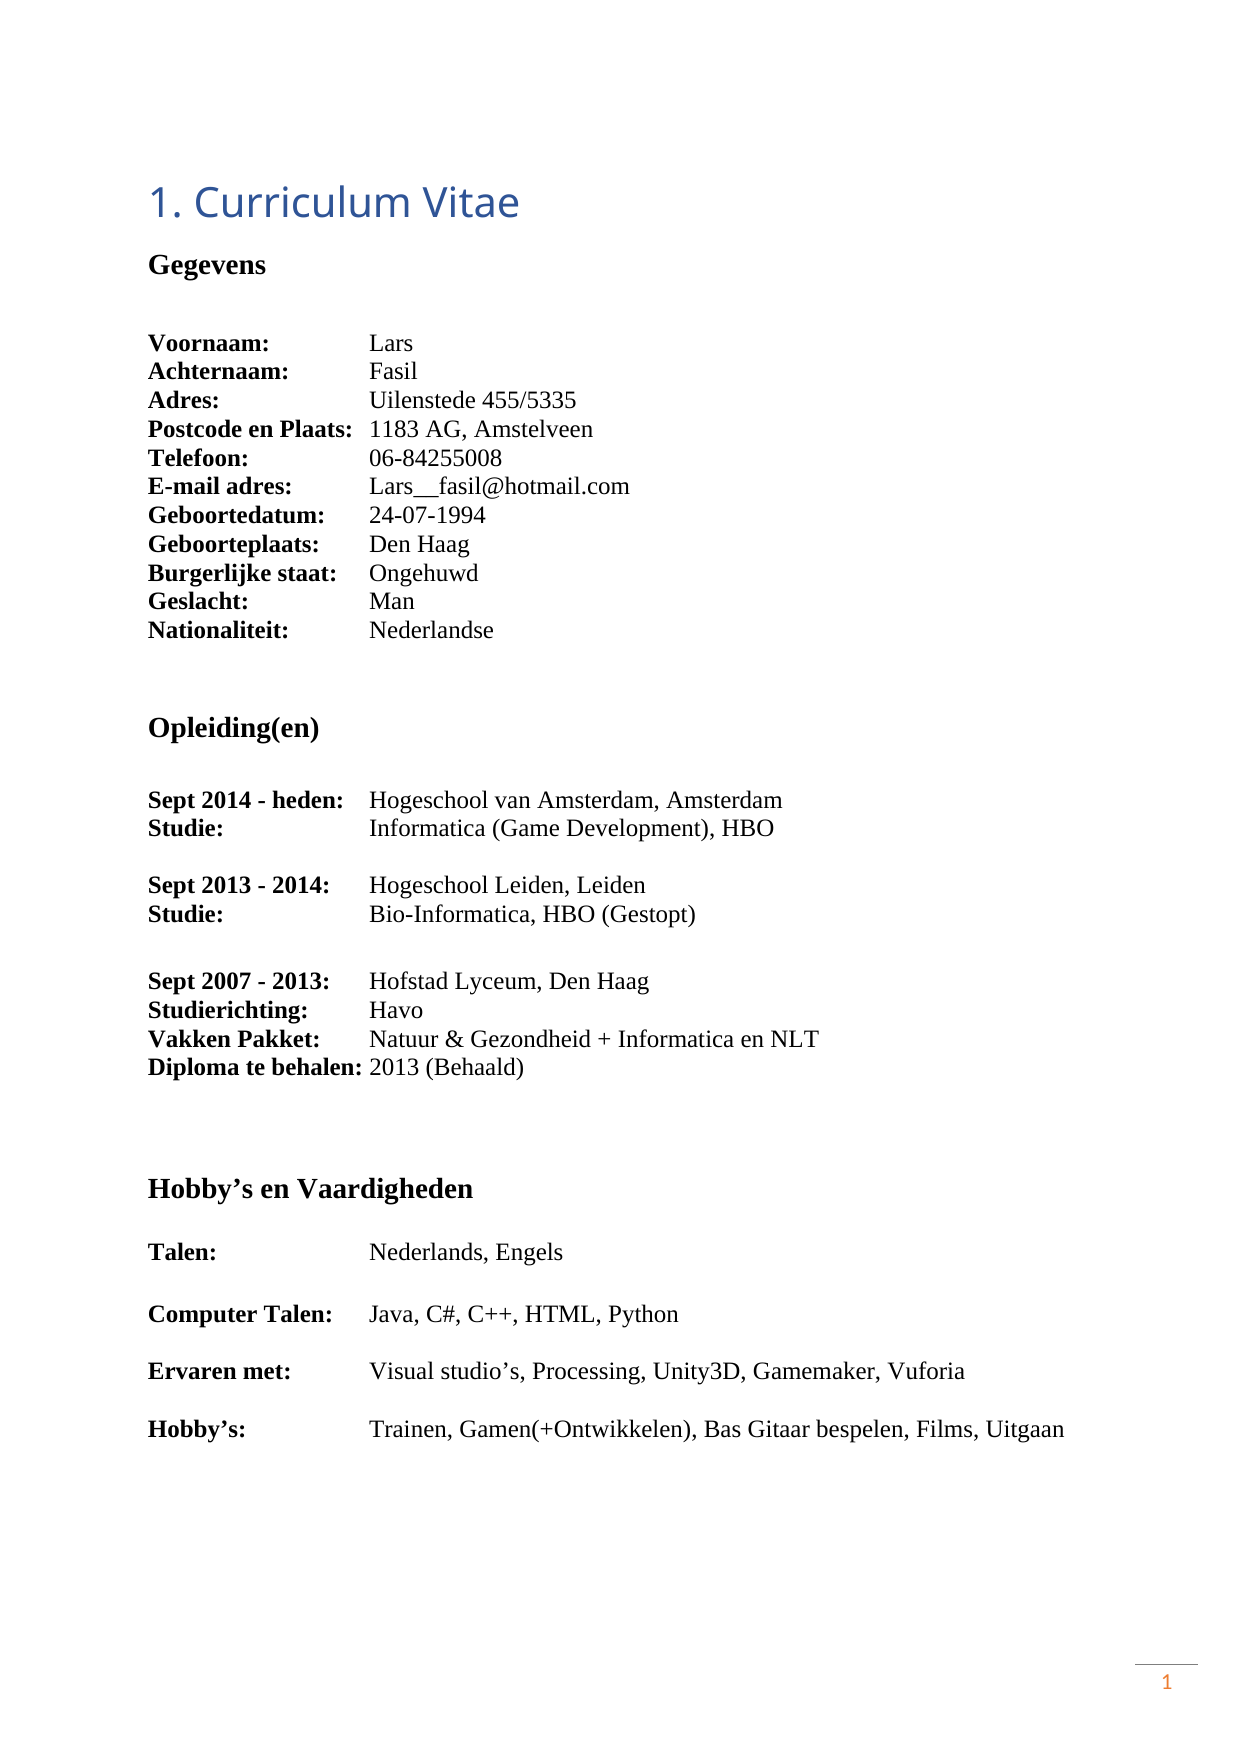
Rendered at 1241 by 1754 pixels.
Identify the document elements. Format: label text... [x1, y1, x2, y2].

text Voornaam: Lars Achternaam: Fasil Adres: Uilenstede 455/5335 Postcode en Plaats: 1183 AG, Amstelveen Telefoon: 06-84255008 E-mail adres: Lars__fasil@hotmail.com Geboortedatum: 24-07-1994 Geboorteplaats: Den Haag [148, 328, 1093, 558]
text Burgerlijke staat: Ongehuwd Geslacht: Man Nationaliteit: Nederlandse [148, 558, 1093, 644]
text Computer Talen: Java, C#, C++, HTML, Python [148, 1299, 1093, 1328]
text Studie: Informatica (Game Development), HBO [148, 813, 1093, 870]
text Sept 2013 - 2014: Hogeschool Leiden, Leiden [148, 870, 1093, 899]
text Studie: Bio-Informatica, HBO (Gestopt) [148, 899, 1093, 928]
text Gegevens [148, 234, 1093, 281]
text Sept 2007 - 2013: Hofstad Lyceum, Den Haag [148, 966, 1093, 995]
subtitle Hobby’s en Vaardigheden [148, 1172, 1093, 1205]
text Studierichting: Havo [148, 995, 1093, 1024]
text Talen: Nederlands, Engels [148, 1237, 1093, 1265]
text Vakken Pakket: Natuur & Gezondheid + Informatica en NLT [148, 1024, 1093, 1052]
text Hobby’s: Trainen, Gamen(+Ontwikkelen), Bas Gitaar bespelen, Films, Uitgaan [148, 1414, 1093, 1443]
subtitle Opleiding(en) [148, 710, 1093, 744]
text Ervaren met: Visual studio’s, Processing, Unity3D, Gamemaker, Vuforia [148, 1356, 1093, 1385]
text Sept 2014 - heden: Hogeschool van Amsterdam, Amsterdam [148, 785, 1093, 813]
text Diploma te behalen: 2013 (Behaald) [148, 1052, 1093, 1081]
subtitle 1. Curriculum Vitae [148, 173, 1093, 229]
